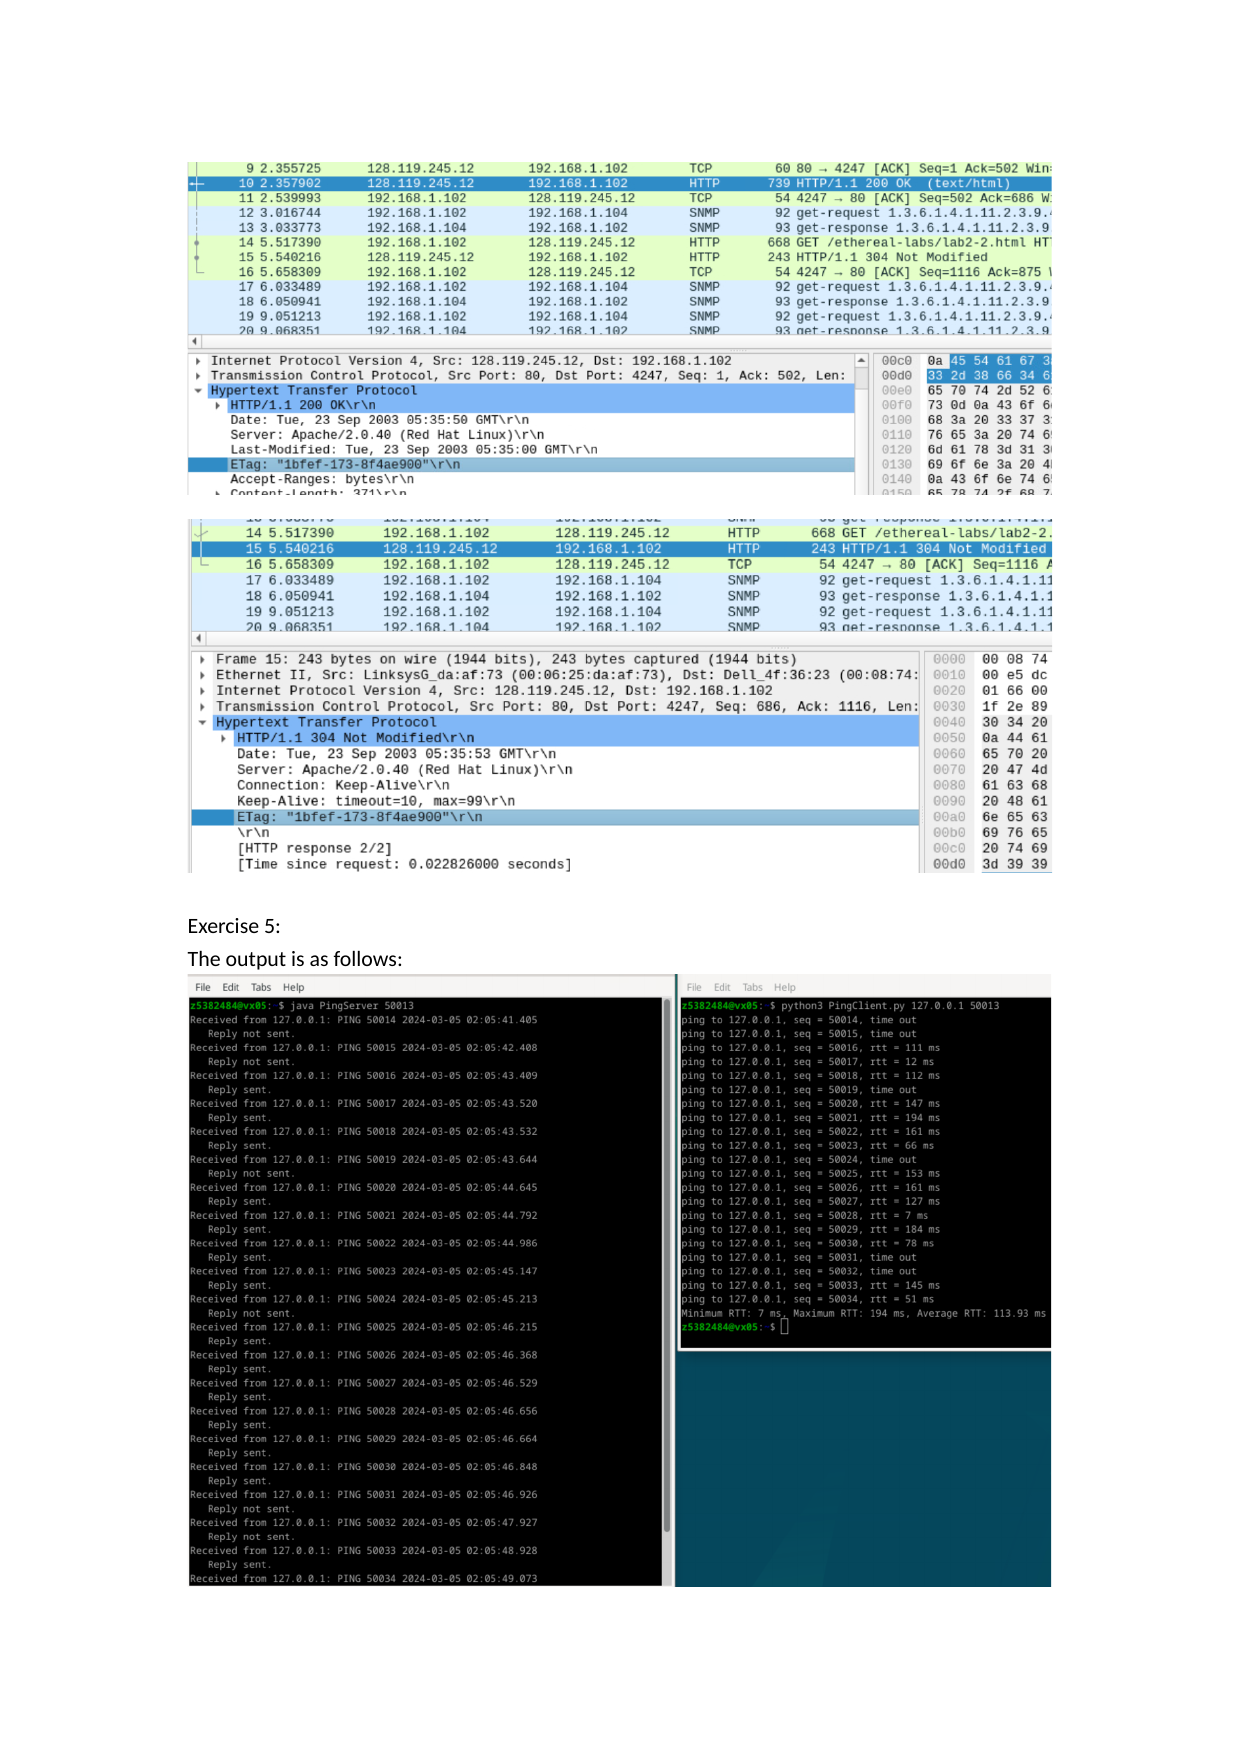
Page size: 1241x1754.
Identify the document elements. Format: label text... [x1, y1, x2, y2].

picture [187, 519, 1053, 873]
text The output is as follows: [187, 942, 1053, 974]
picture [187, 974, 1052, 1587]
picture [187, 162, 1052, 495]
text Exercise 5: [187, 909, 1053, 942]
